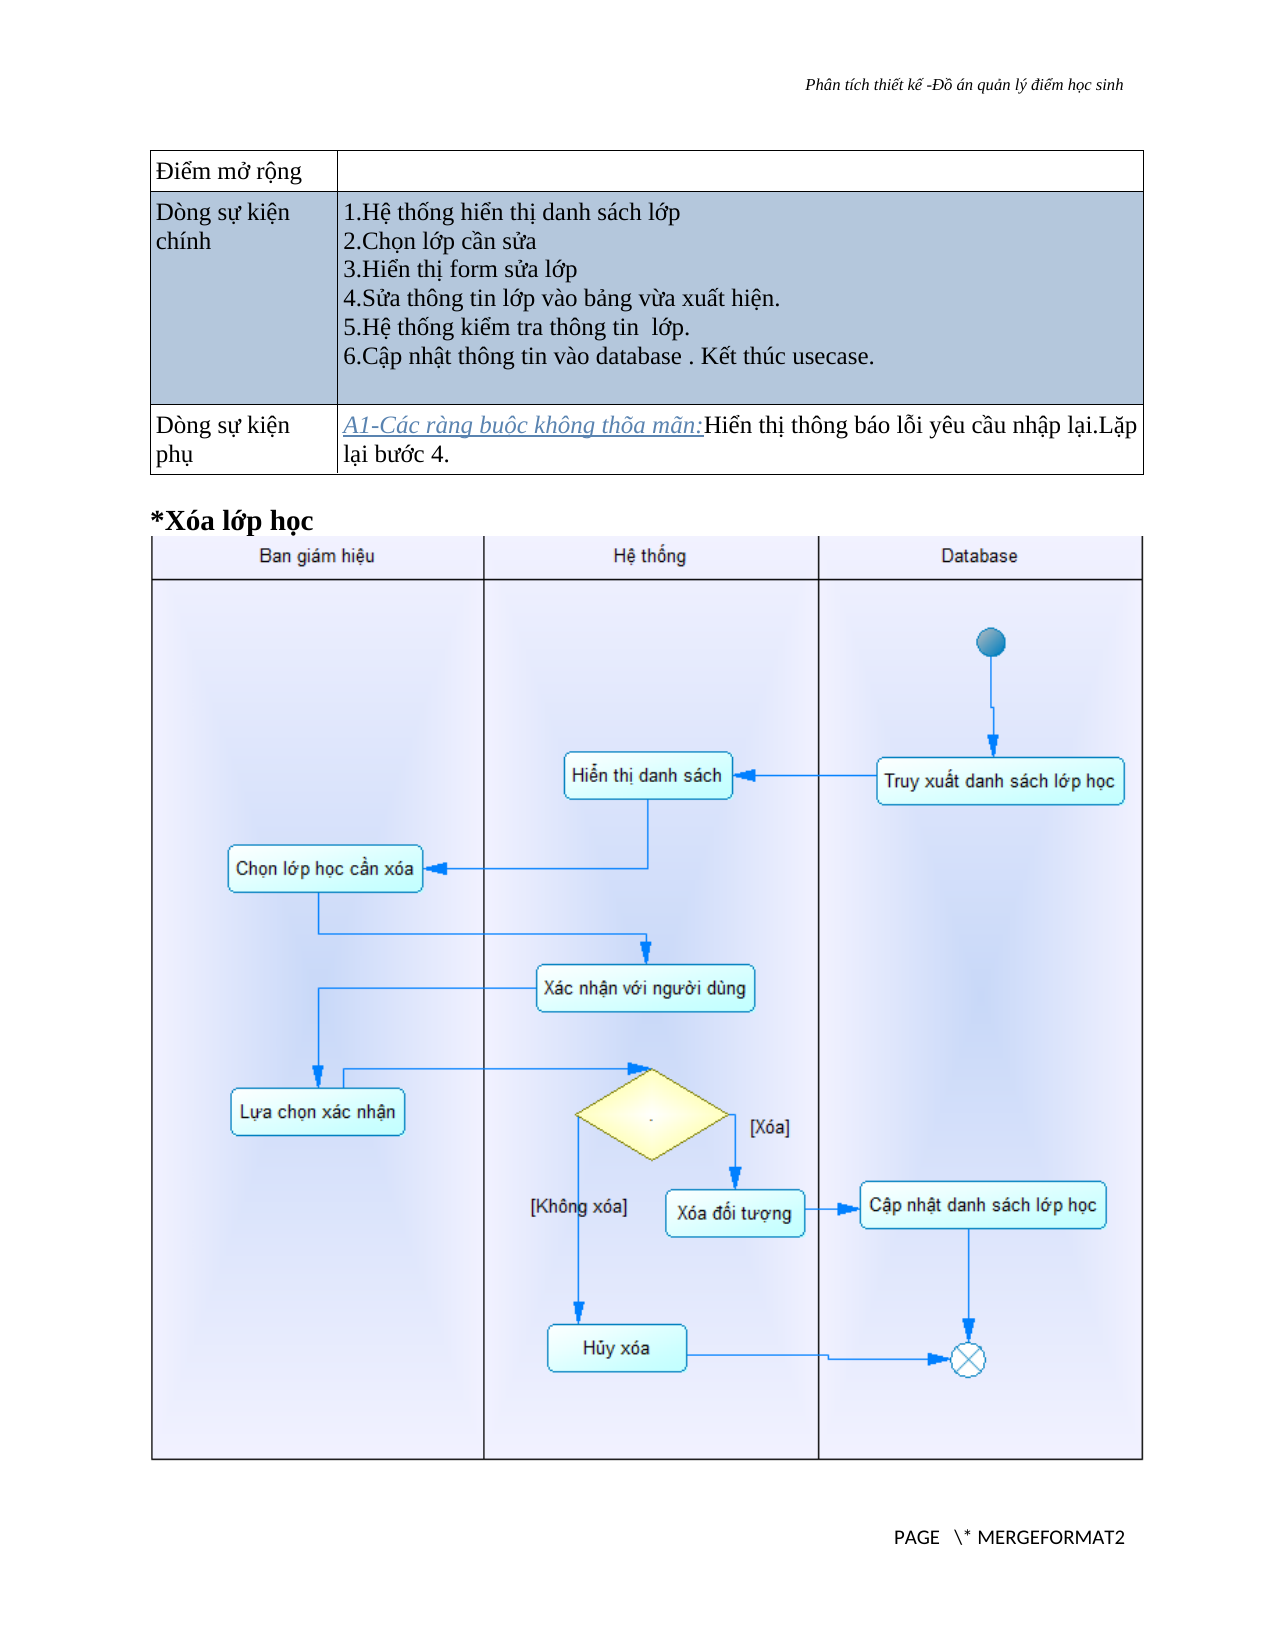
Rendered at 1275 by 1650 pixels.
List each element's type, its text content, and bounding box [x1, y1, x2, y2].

picture [150, 536, 1146, 1463]
table_cell [338, 151, 1143, 191]
table_cell A1-Các ràng buộc không thõa mãn:Hiển thị thông báo lỗi yêu cầu nhập lại.Lặp lại bước 4. [338, 405, 1143, 473]
table_cell Điểm mở rộng [151, 151, 337, 191]
table_cell Dòng sự kiện chính [151, 192, 337, 404]
table_cell Dòng sự kiện phụ [151, 405, 337, 473]
text *Xóa lớp học [150, 503, 1125, 536]
table_cell 1.Hệ thống hiển thị danh sách lớp 2.Chọn lớp cần sửa 3.Hiển thị form sửa lớp 4.Sửa thông tin lớp vào bảng vừa xuất hiện. 5.Hệ thống kiểm tra thông tin lớp. 6.Cập nhật thông tin vào database . Kết thúc usecase. [338, 192, 1143, 404]
